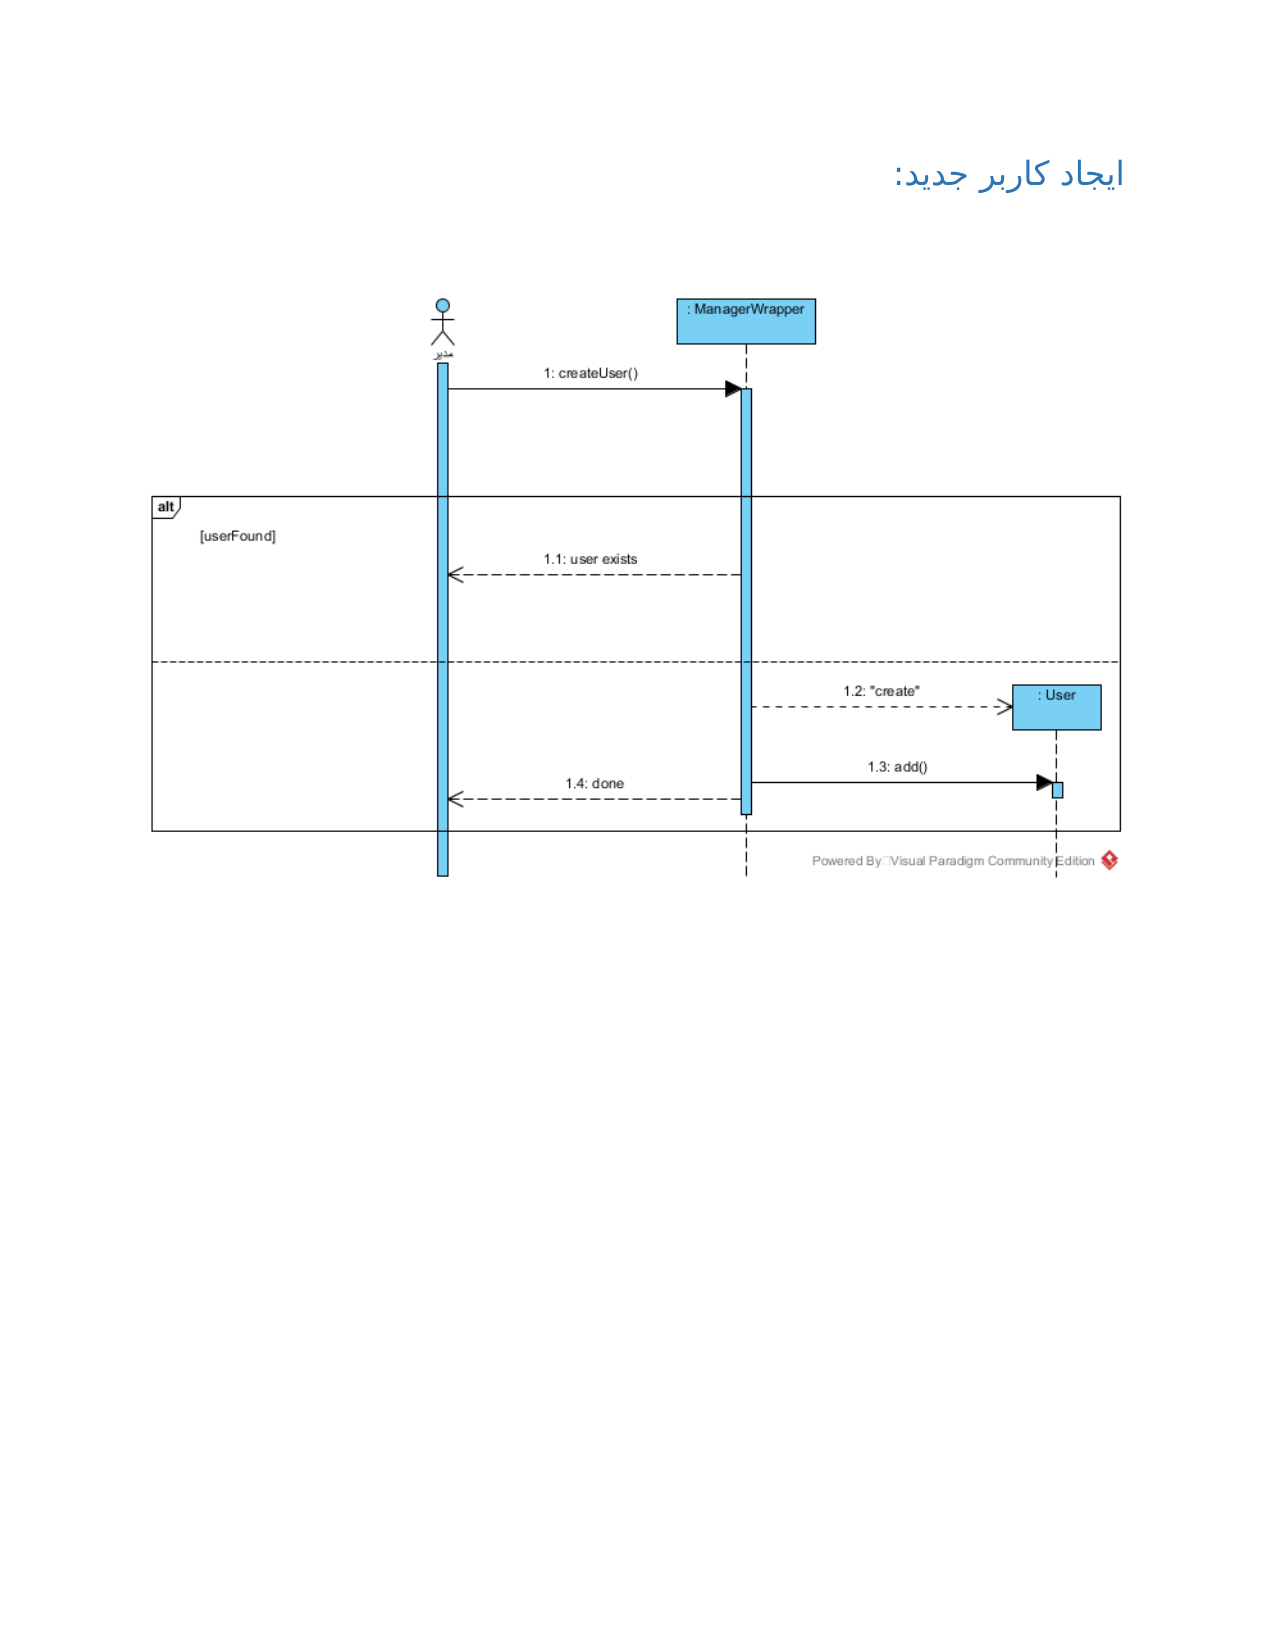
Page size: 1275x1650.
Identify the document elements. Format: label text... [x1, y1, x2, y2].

picture [150, 296, 1125, 882]
subtitle ایجاد کاربر جدید: [150, 154, 1125, 193]
